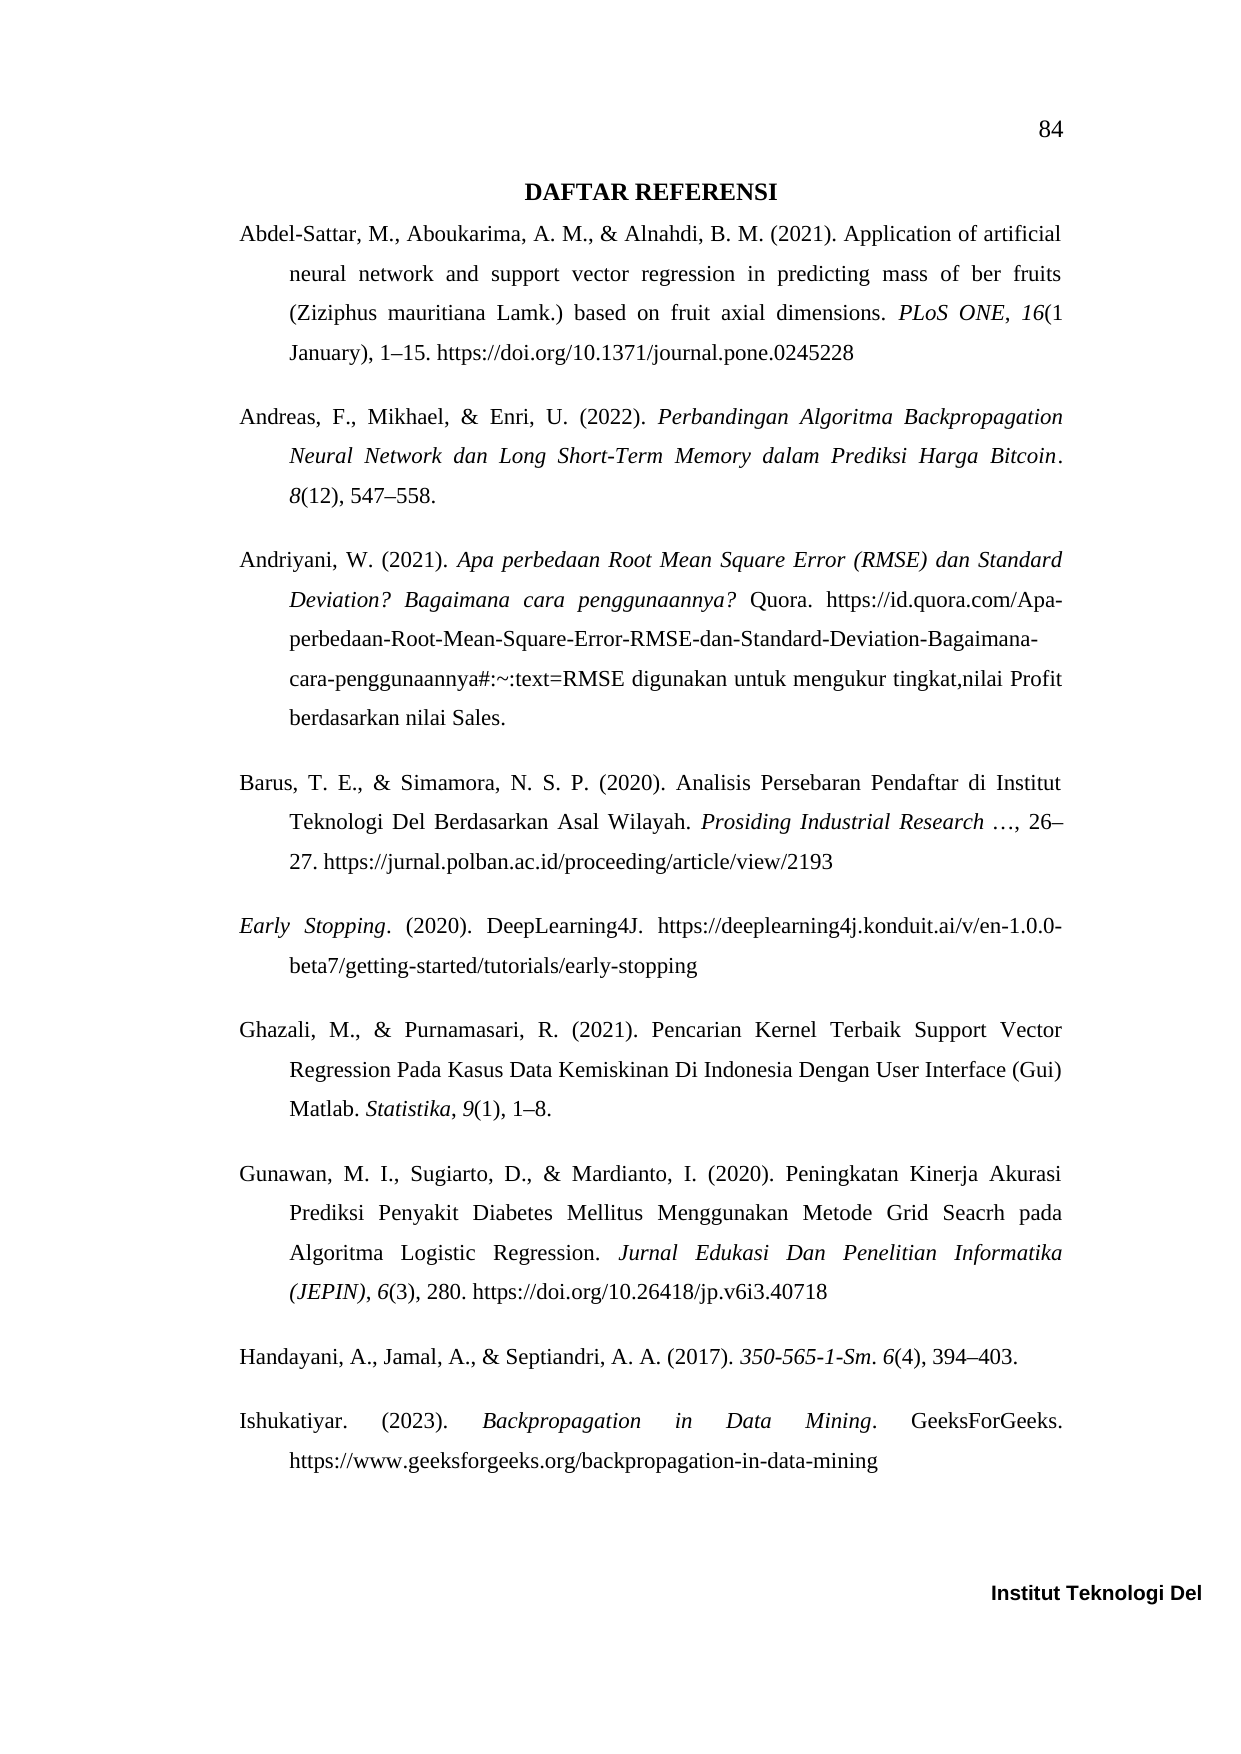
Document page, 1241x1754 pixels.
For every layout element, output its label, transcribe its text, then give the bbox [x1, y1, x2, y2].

text Abdel-Sattar, M., Aboukarima, A. M., & Alnahdi, B. M. (2021). Application of artificial neural network and support vector regression in predicting mass of ber fruits (Ziziphus mauritiana Lamk.) based on fruit axial dimensions. PLoS ONE, 16(1 January), 1–15. https://doi.org/10.1371/journal.pone.0245228 [239, 220, 1063, 365]
text Andriyani, W. (2021). Apa perbedaan Root Mean Square Error (RMSE) dan Standard Deviation? Bagaimana cara penggunaannya? Quora. https://id.quora.com/Apa-perbedaan-Root-Mean-Square-Error-RMSE-dan-Standard-Deviation-Bagaimana-cara-penggunaannya#:~:text=RMSE digunakan untuk mengukur tingkat,nilai Profit berdasarkan nilai Sales. [239, 547, 1063, 731]
text Andreas, F., Mikhael, & Enri, U. (2022). Perbandingan Algoritma Backpropagation Neural Network dan Long Short-Term Memory dalam Prediksi Harga Bitcoin. 8(12), 547–558. [239, 403, 1063, 508]
subtitle DAFTAR REFERENSI [239, 177, 1063, 206]
text Barus, T. E., & Simamora, N. S. P. (2020). Analisis Persebaran Pendaftar di Institut Teknologi Del Berdasarkan Asal Wilayah. Prosiding Industrial Research …, 26–27. https://jurnal.polban.ac.id/proceeding/article/view/2193 [239, 769, 1063, 874]
text Ghazali, M., & Purnamasari, R. (2021). Pencarian Kernel Terbaik Support Vector Regression Pada Kasus Data Kemiskinan Di Indonesia Dengan User Interface (Gui) Matlab. Statistika, 9(1), 1–8. [239, 1016, 1063, 1122]
text Early Stopping. (2020). DeepLearning4J. https://deeplearning4j.konduit.ai/v/en-1.0.0-beta7/getting-started/tutorials/early-stopping [239, 912, 1063, 978]
text Ishukatiyar. (2023). Backpropagation in Data Mining. GeeksForGeeks. https://www.geeksforgeeks.org/backpropagation-in-data-mining [239, 1407, 1063, 1473]
text Handayani, A., Jamal, A., & Septiandri, A. A. (2017). 350-565-1-Sm. 6(4), 394–403. [239, 1343, 1063, 1369]
text Gunawan, M. I., Sugiarto, D., & Mardianto, I. (2020). Peningkatan Kinerja Akurasi Prediksi Penyakit Diabetes Mellitus Menggunakan Metode Grid Seacrh pada Algoritma Logistic Regression. Jurnal Edukasi Dan Penelitian Informatika (JEPIN), 6(3), 280. https://doi.org/10.26418/jp.v6i3.40718 [239, 1160, 1063, 1304]
